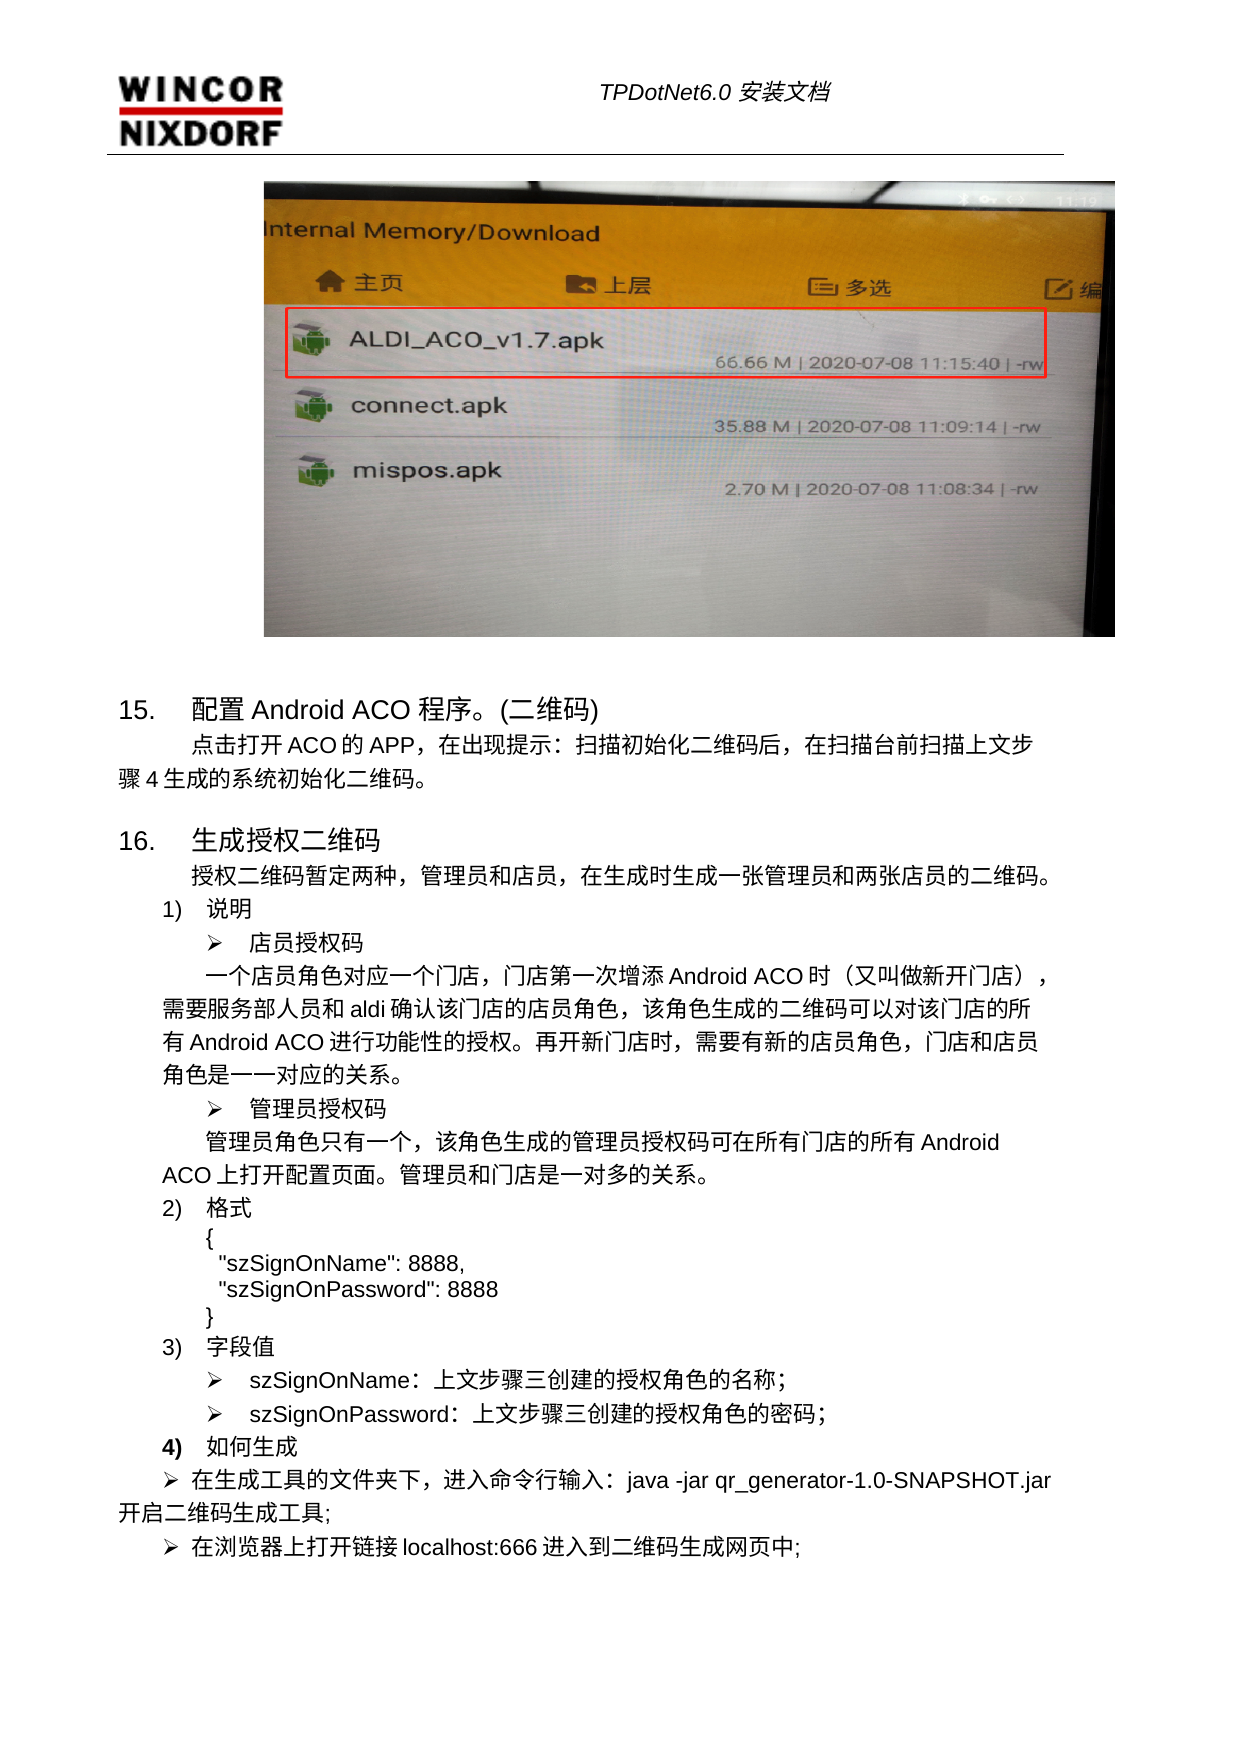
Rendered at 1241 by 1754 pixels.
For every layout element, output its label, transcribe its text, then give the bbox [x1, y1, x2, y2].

text 管理员角色只有一个，该角色生成的管理员授权码可在所有门店的所有Android ACO上打开配置页面。管理员和门店是一对多的关系。 [162, 1124, 1053, 1190]
list szSignOnPassword：上文步骤三创建的授权角色的密码； [206, 1395, 1053, 1429]
list 如何生成 [162, 1429, 1053, 1462]
text 点击打开ACO的APP，在出现提示：扫描初始化二维码后，在扫描台前扫描上文步骤4生成的系统初始化二维码。 [118, 727, 1053, 794]
picture [118, 73, 287, 154]
text 一个店员角色对应一个门店，门店第一次增添Android ACO时（又叫做新开门店），需要服务部人员和aldi确认该门店的店员角色，该角色生成的二维码可以对该门店的所有Android ACO进行功能性的授权。再开新门店时，需要有新的店员角色，门店和店员角色是一一对应的关系。 [162, 958, 1053, 1091]
text "szSignOnName": 8888, [162, 1250, 1053, 1276]
text 授权二维码暂定两种，管理员和店员，在生成时生成一张管理员和两张店员的二维码。 [118, 858, 1053, 891]
list 字段值 [162, 1329, 1053, 1362]
subtitle 生成授权二维码 [118, 819, 1053, 858]
text { [162, 1223, 1053, 1250]
text "szSignOnPassword": 8888 [162, 1276, 1053, 1303]
list 店员授权码 [206, 924, 1053, 958]
list 说明 [162, 891, 1053, 924]
picture [263, 181, 1115, 637]
list 格式 [162, 1190, 1053, 1223]
text } [162, 1303, 1053, 1329]
list 管理员授权码 [206, 1091, 1053, 1124]
list szSignOnName：上文步骤三创建的授权角色的名称； [206, 1362, 1053, 1395]
list 在生成工具的文件夹下，进入命令行输入：java -jar qr_generator-1.0-SNAPSHOT.jar开启二维码生成工具; [118, 1462, 1053, 1528]
subtitle 配置Android ACO 程序。(二维码) [118, 688, 1053, 727]
list 在浏览器上打开链接localhost:666进入到二维码生成网页中; [118, 1528, 1053, 1562]
